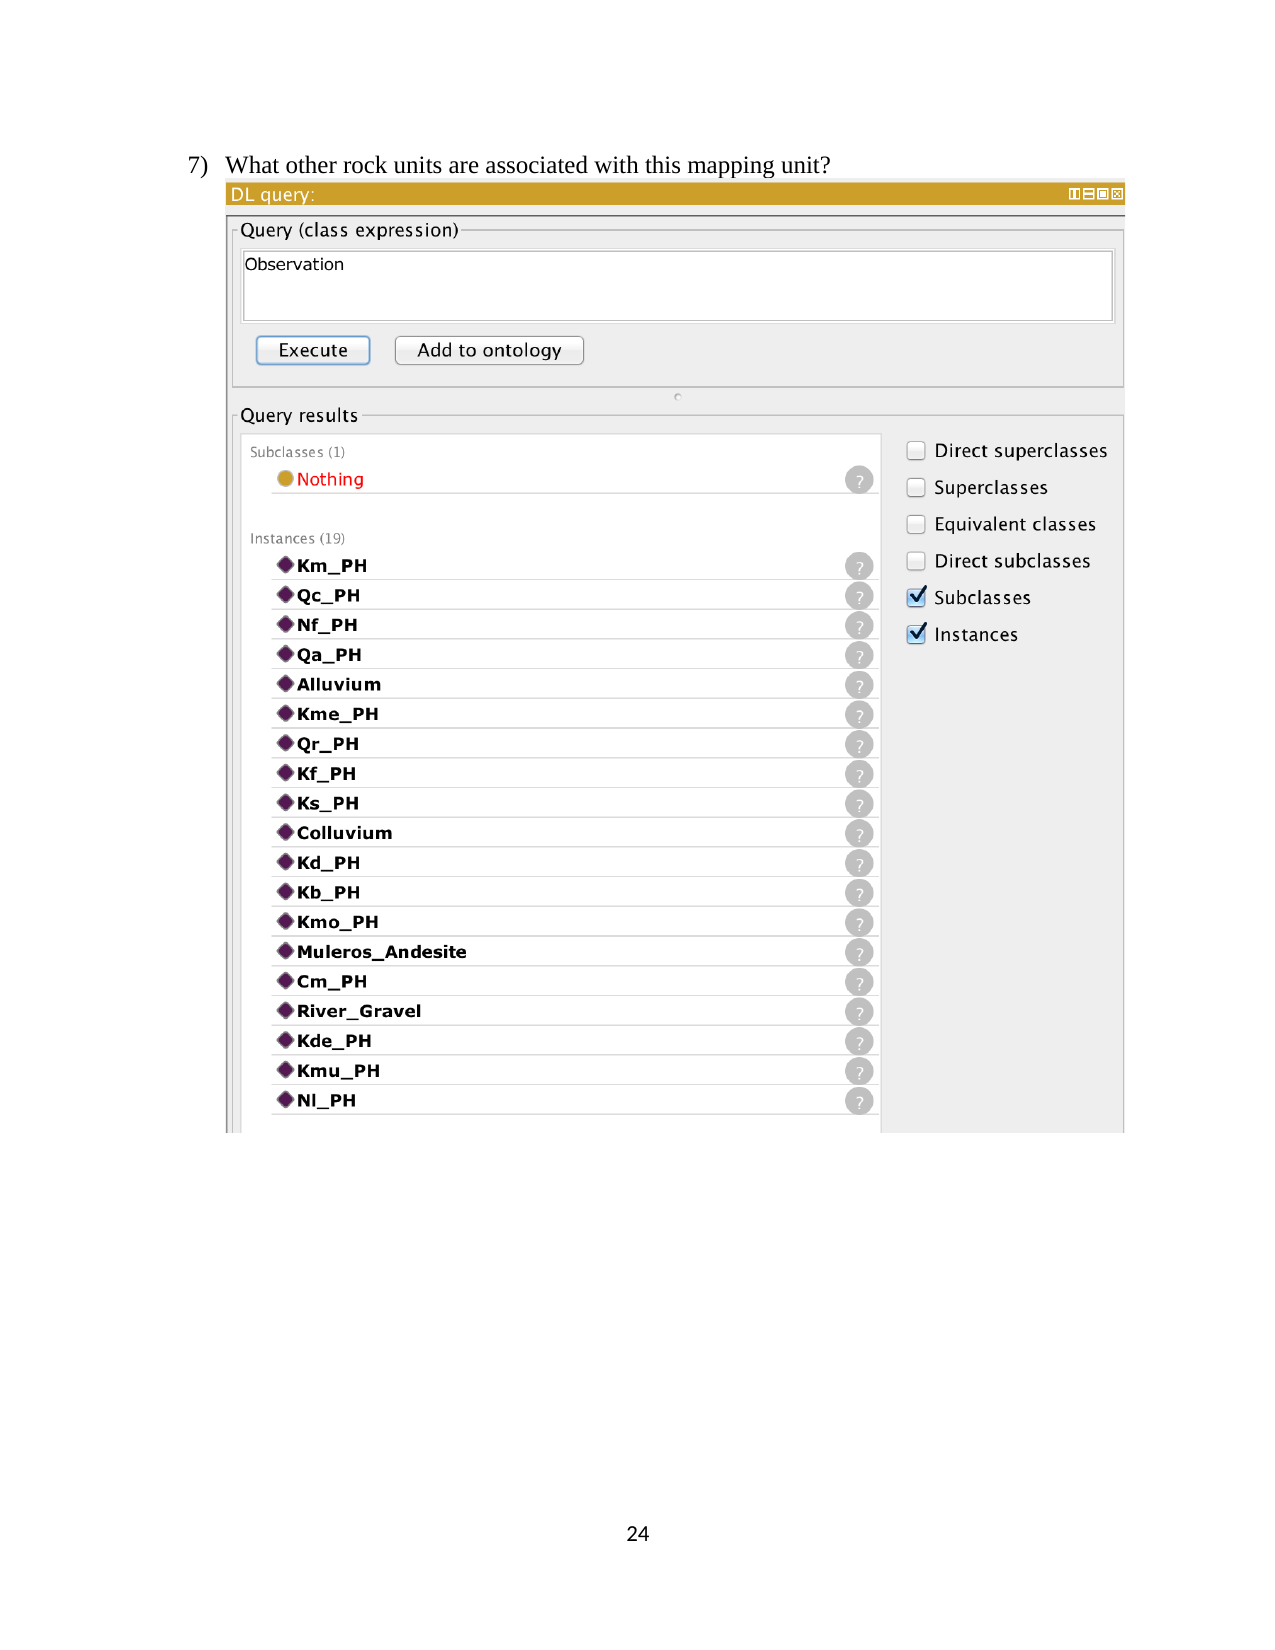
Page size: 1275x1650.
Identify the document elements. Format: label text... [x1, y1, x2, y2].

picture [225, 178, 1125, 1133]
